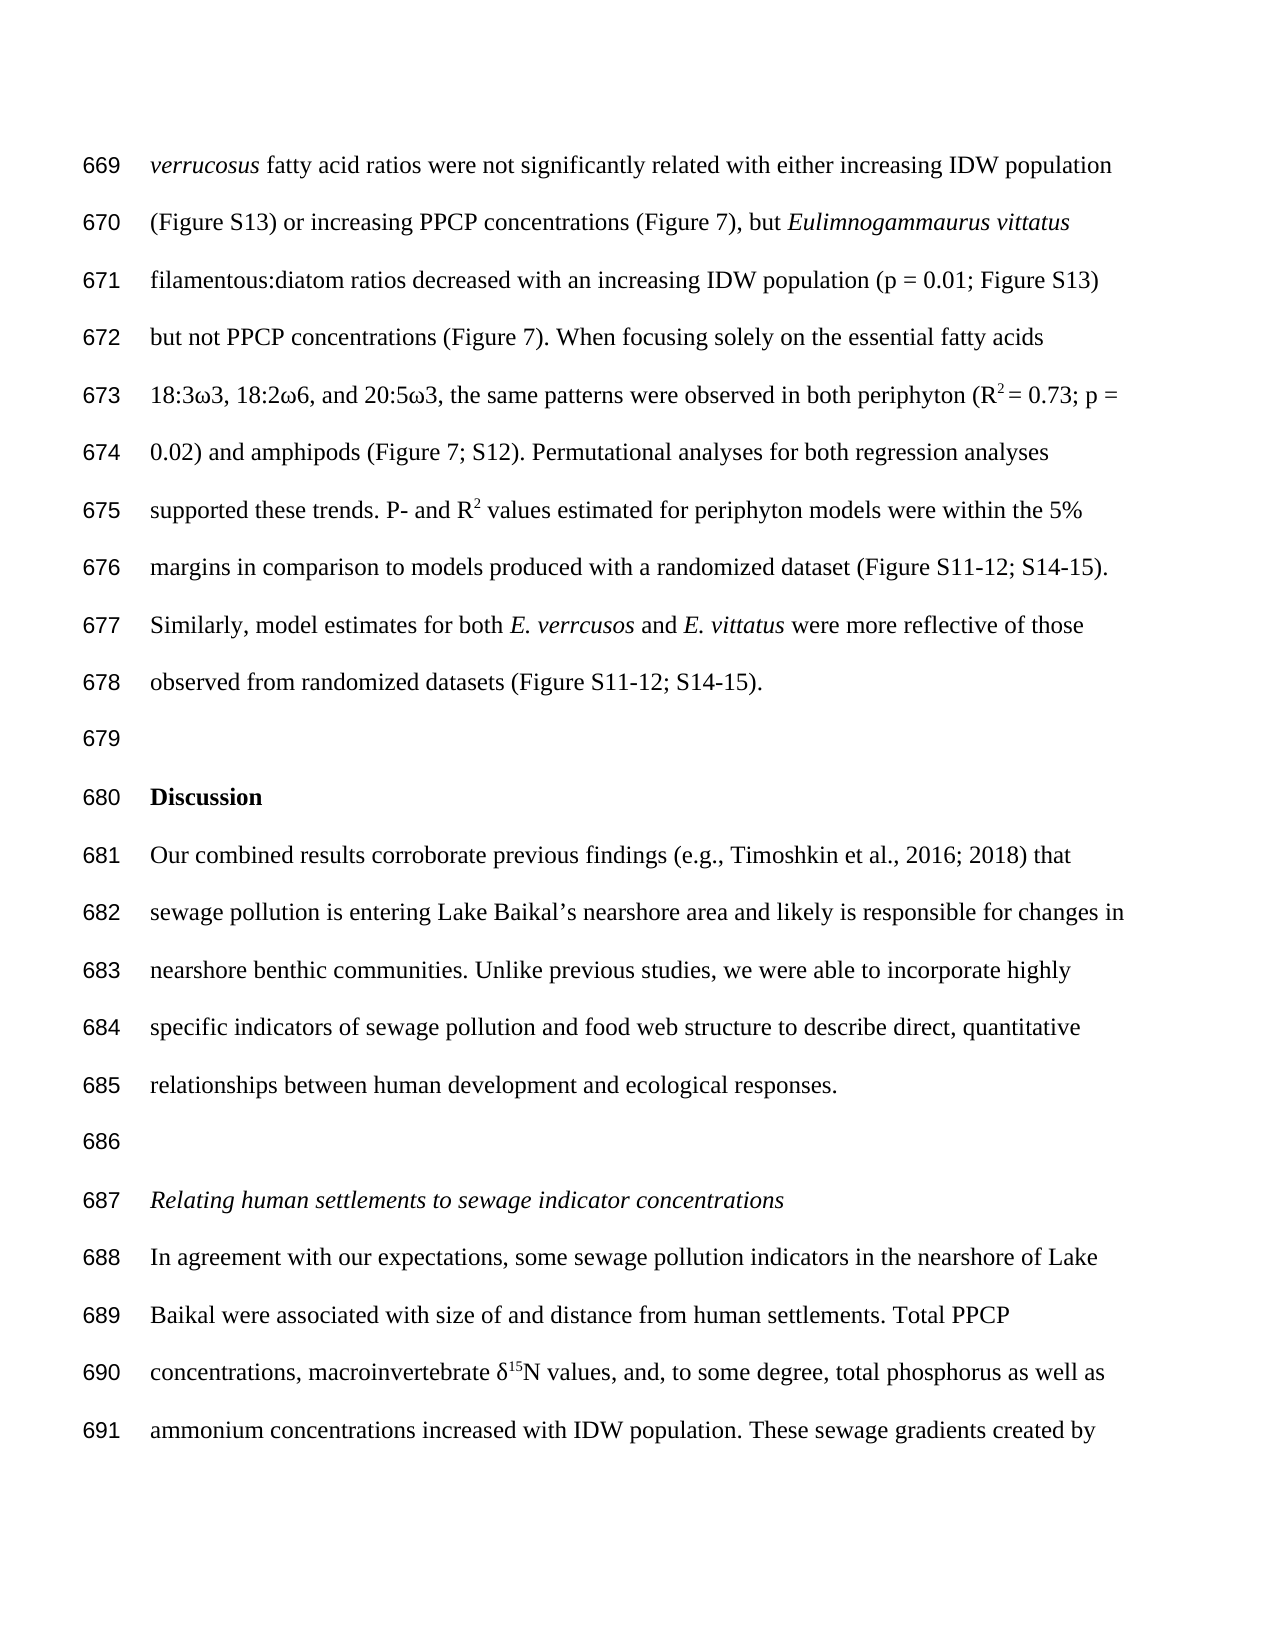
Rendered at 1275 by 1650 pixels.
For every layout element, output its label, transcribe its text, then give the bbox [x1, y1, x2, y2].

text Our combined results corroborate previous findings (e.g., Timoshkin et al., 2016; 2018) that sewage pollution is entering Lake Baikal’s nearshore area and likely is responsible for changes in nearshore benthic communities. Unlike previous studies, we were able to incorporate highly specific indicators of sewage pollution and food web structure to describe direct, quantitative relationships between human development and ecological responses. [150, 840, 1125, 1099]
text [150, 150, 1125, 696]
text Discussion [150, 782, 1125, 811]
text Relating human settlements to sewage indicator concentrations [150, 1185, 1125, 1214]
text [150, 1242, 1125, 1444]
